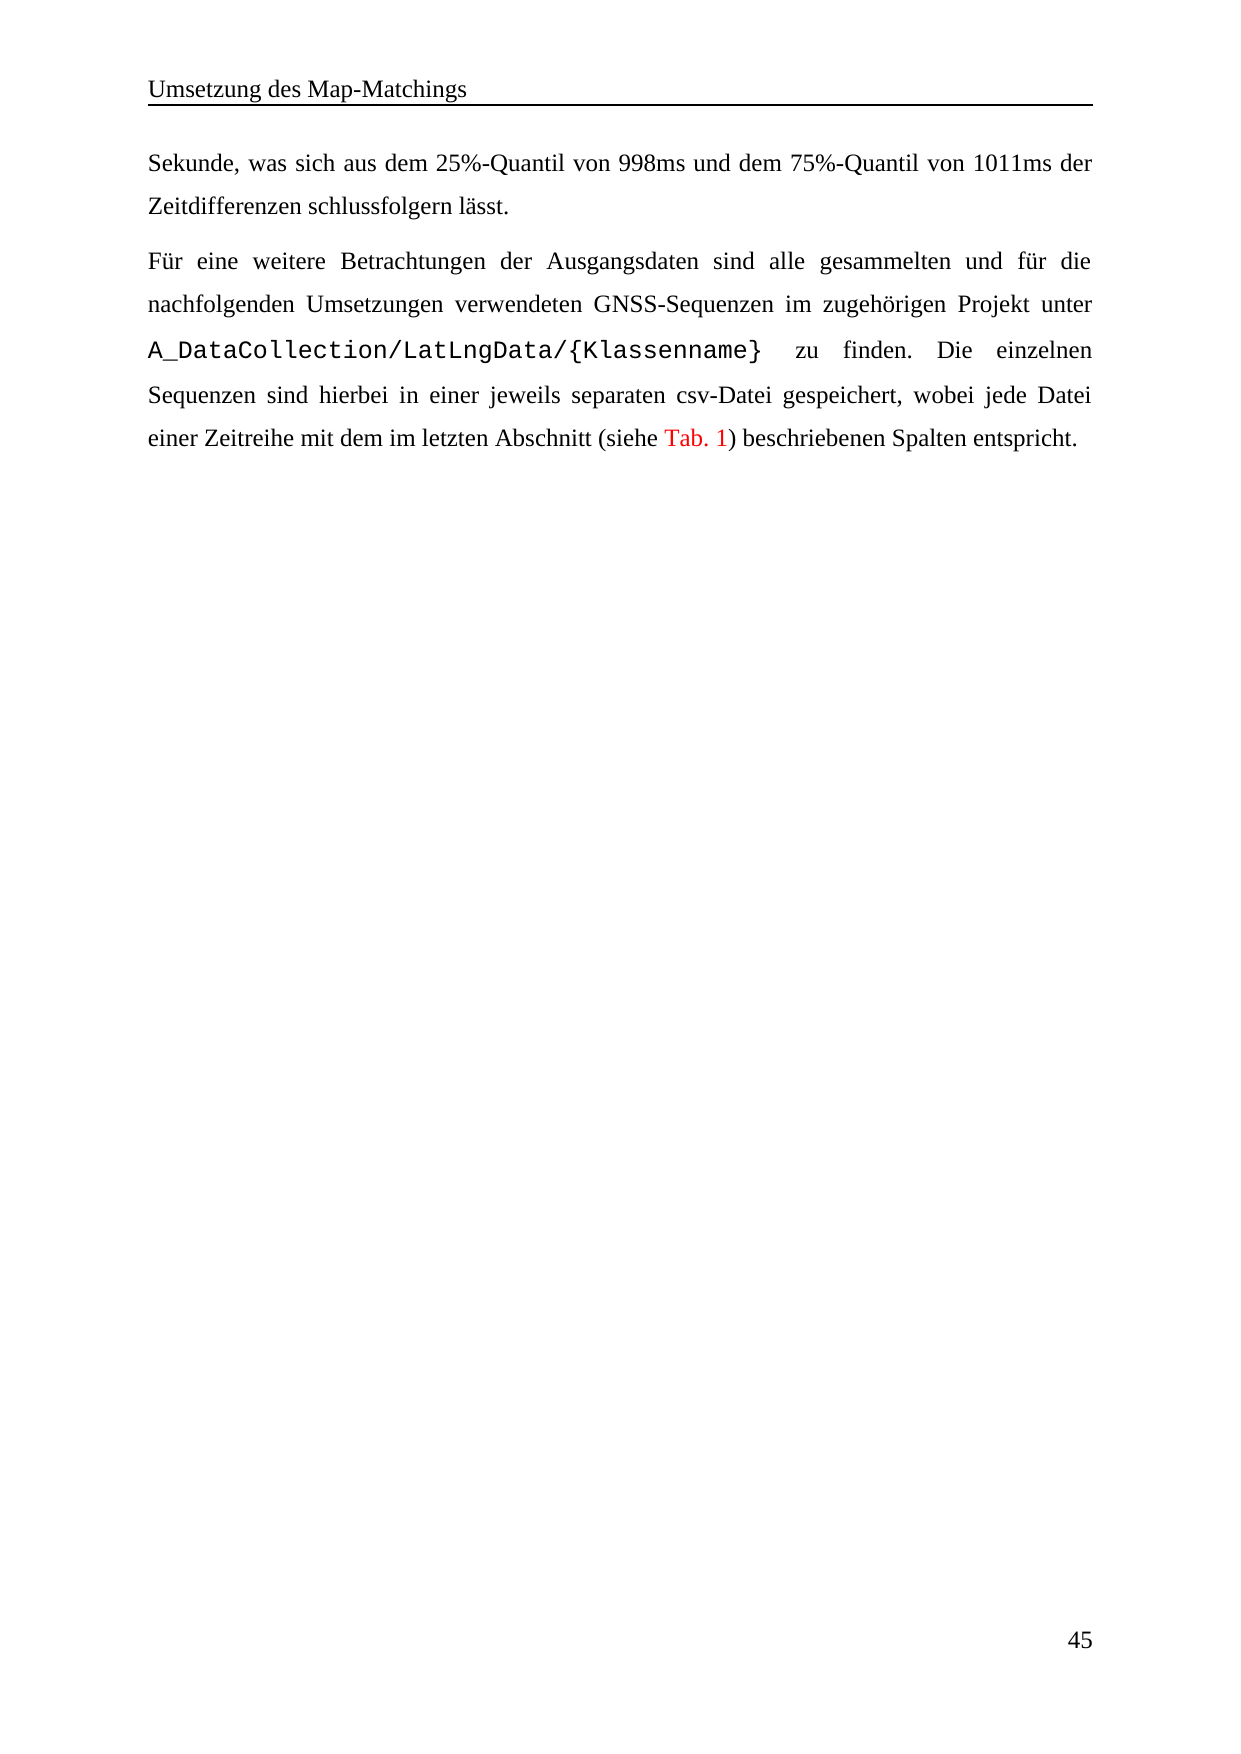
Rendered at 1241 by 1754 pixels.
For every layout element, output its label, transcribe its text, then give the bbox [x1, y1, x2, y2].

text Für eine weitere Betrachtungen der Ausgangsdaten sind alle gesammelten und für die nachfolgenden Umsetzungen verwendeten GNSS-Sequenzen im zugehörigen Projekt unter A_DataCollection/LatLngData/{Klassenname} zu finden. Die einzelnen Sequenzen sind hierbei in einer jeweils separaten csv-Datei gespeichert, wobei jede Datei einer Zeitreihe mit dem im letzten Abschnitt (siehe Tab. 1) beschriebenen Spalten entspricht. [148, 246, 1093, 452]
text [148, 148, 1093, 219]
